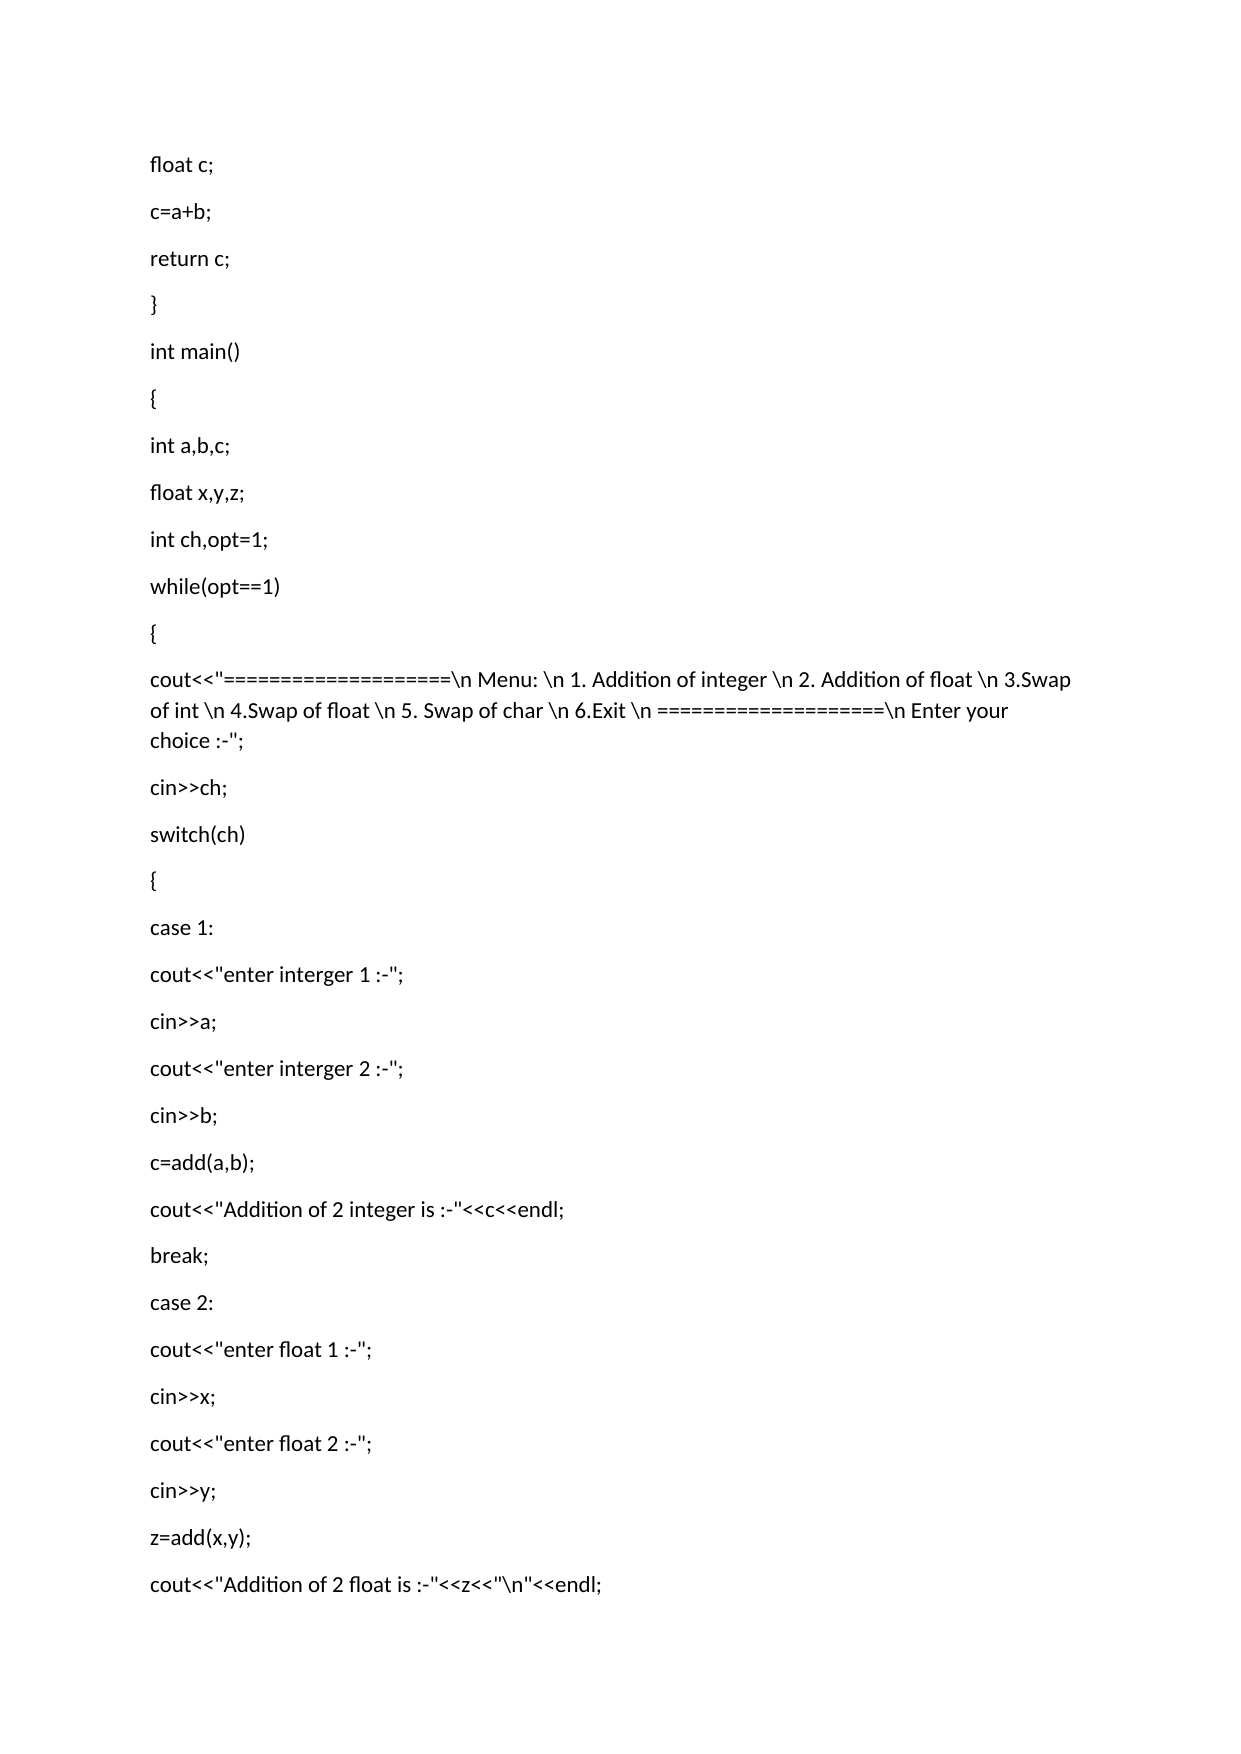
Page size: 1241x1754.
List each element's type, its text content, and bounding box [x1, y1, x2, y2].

text } [150, 291, 1090, 319]
text return c; [150, 244, 1090, 272]
text { [150, 867, 1090, 895]
text c=add(a,b); [150, 1148, 1090, 1176]
text cin>>y; [150, 1476, 1090, 1504]
text while(opt==1) [150, 572, 1090, 600]
text cin>>a; [150, 1007, 1090, 1035]
text switch(ch) [150, 820, 1090, 848]
text cout<<"enter interger 1 :-"; [150, 960, 1090, 988]
text c=a+b; [150, 197, 1090, 225]
text case 1: [150, 913, 1090, 942]
text int ch,opt=1; [150, 525, 1090, 553]
text cout<<"Addition of 2 float is :-"<<z<<"\n"<<endl; [150, 1570, 1090, 1598]
text break; [150, 1242, 1090, 1270]
text cin>>b; [150, 1101, 1090, 1129]
text { [150, 619, 1090, 647]
text float x,y,z; [150, 478, 1090, 506]
text cout<<"====================\n Menu: \n 1. Addition of integer \n 2. Addition of float \n 3.Swap of int \n 4.Swap of float \n 5. Swap of char \n 6.Exit \n ====================\n Enter your choice :-"; [150, 666, 1090, 754]
text float c; [150, 150, 1090, 178]
text z=add(x,y); [150, 1523, 1090, 1551]
text case 2: [150, 1288, 1090, 1317]
text cout<<"enter float 1 :-"; [150, 1335, 1090, 1363]
text cout<<"Addition of 2 integer is :-"<<c<<endl; [150, 1195, 1090, 1223]
text int main() [150, 337, 1090, 366]
text { [150, 384, 1090, 412]
text cout<<"enter float 2 :-"; [150, 1429, 1090, 1457]
text cout<<"enter interger 2 :-"; [150, 1054, 1090, 1082]
text cin>>x; [150, 1382, 1090, 1410]
text cin>>ch; [150, 773, 1090, 801]
text int a,b,c; [150, 431, 1090, 459]
